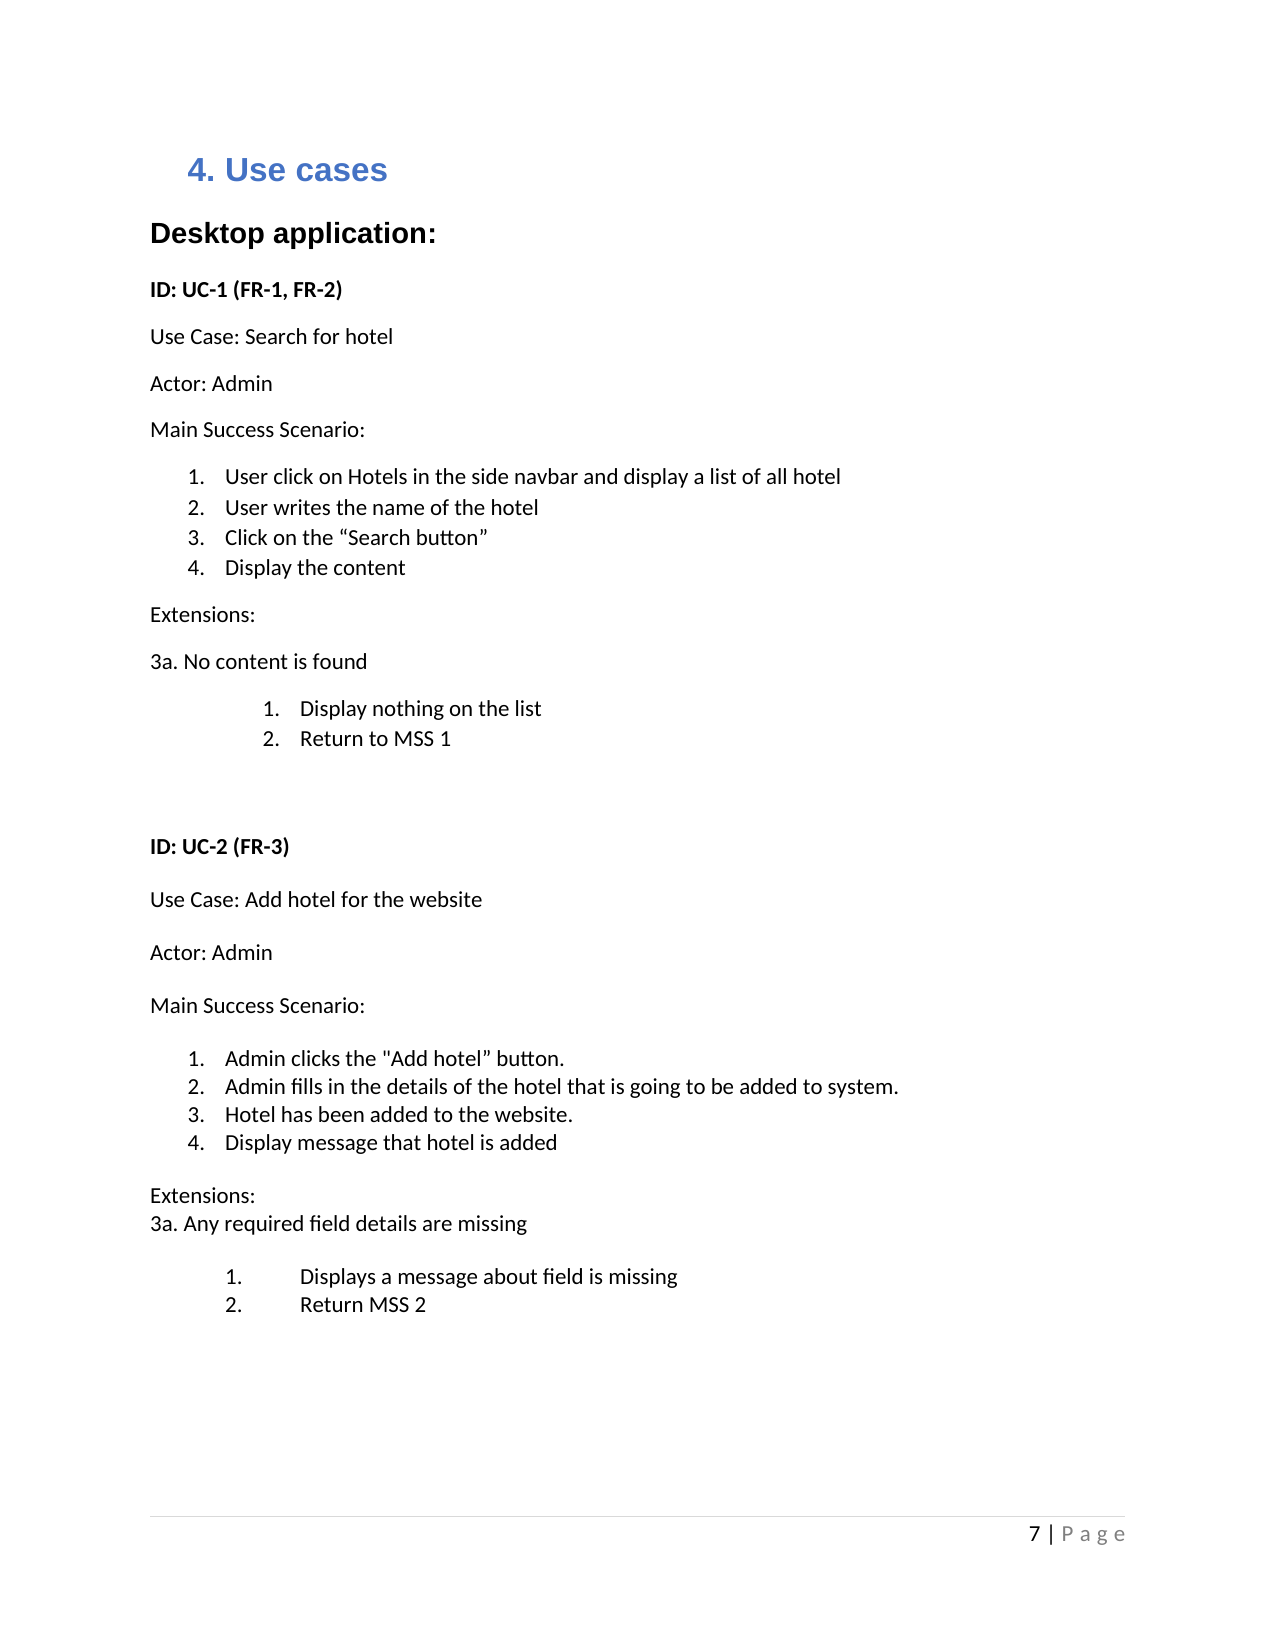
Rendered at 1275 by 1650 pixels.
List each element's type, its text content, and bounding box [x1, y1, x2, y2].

list User writes the name of the hotel [187, 493, 1125, 521]
text Desktop application: [150, 216, 1125, 250]
text Extensions: [150, 600, 1125, 628]
text Use Case: Add hotel for the website [150, 885, 1125, 913]
list User click on Hotels in the side navbar and display a list of all hotel [187, 462, 1125, 491]
subtitle Use cases [187, 150, 1125, 188]
text Actor: Admin [150, 938, 1125, 966]
list Admin clicks the "Add hotel” button. [187, 1044, 1125, 1072]
text Main Success Scenario: [150, 991, 1125, 1019]
text 3a. No content is found [150, 647, 1125, 675]
list Click on the “Search button” [187, 523, 1125, 551]
text Main Success Scenario: [150, 416, 1125, 444]
list Return to MSS 1 [262, 724, 1125, 752]
text ID: UC-2 (FR-3) [150, 832, 1125, 860]
text 1. Displays a message about field is missing 2. Return MSS 2 [225, 1262, 1125, 1318]
text Use Case: Search for hotel [150, 322, 1125, 350]
list Display message that hotel is added [187, 1128, 1125, 1156]
text Actor: Admin [150, 369, 1125, 397]
list Display nothing on the list [262, 694, 1125, 722]
list Hotel has been added to the website. [187, 1100, 1125, 1128]
text ID: UC-1 (FR-1, FR-2) [150, 275, 1125, 303]
list Display the content [187, 553, 1125, 581]
list Admin fills in the details of the hotel that is going to be added to system. [187, 1072, 1125, 1100]
text Extensions: 3a. Any required field details are missing [150, 1181, 1125, 1237]
